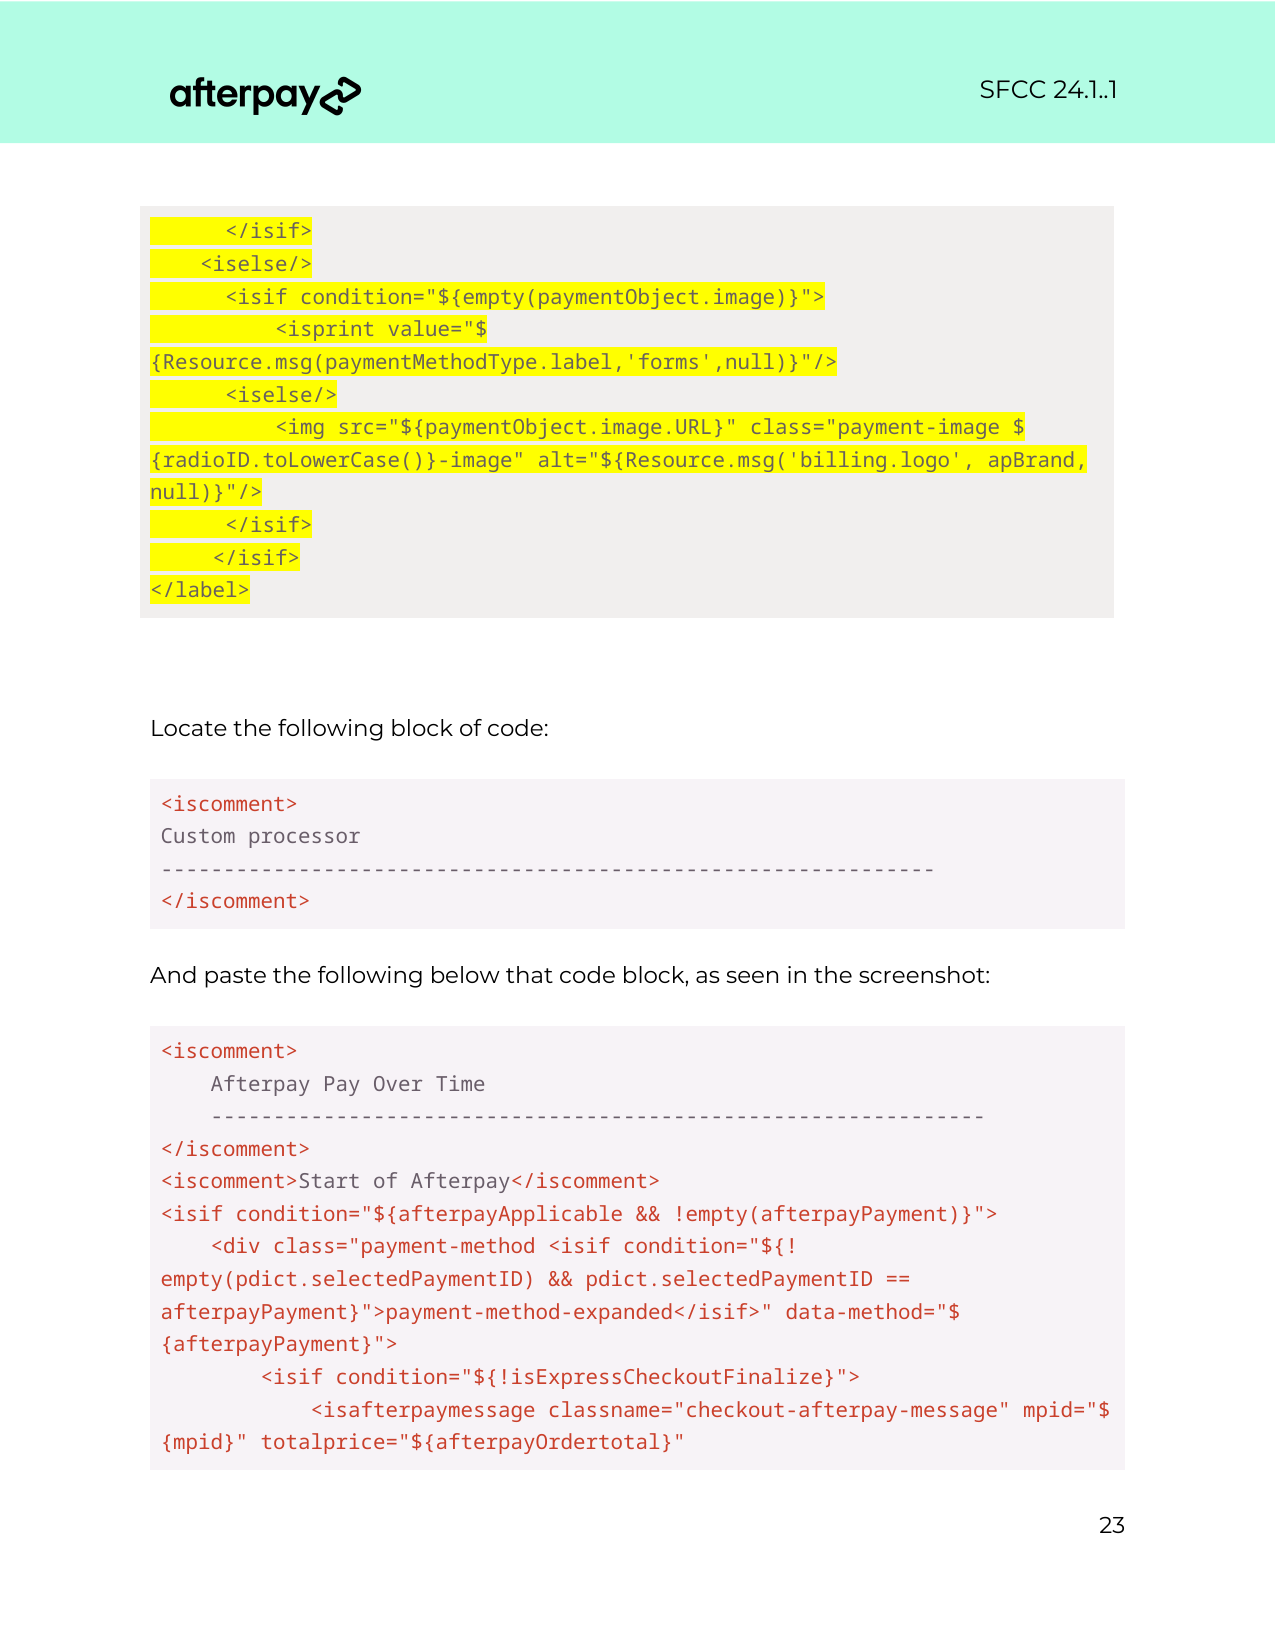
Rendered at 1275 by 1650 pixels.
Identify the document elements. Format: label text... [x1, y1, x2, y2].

text Locate the following block of code: [150, 714, 1125, 742]
picture [134, 48, 397, 144]
text And paste the following below that code block, as seen in the screenshot: [150, 961, 1125, 989]
table_header <iscomment> Custom processor -------------------------------------------------------------- </iscomment> [150, 779, 1125, 929]
